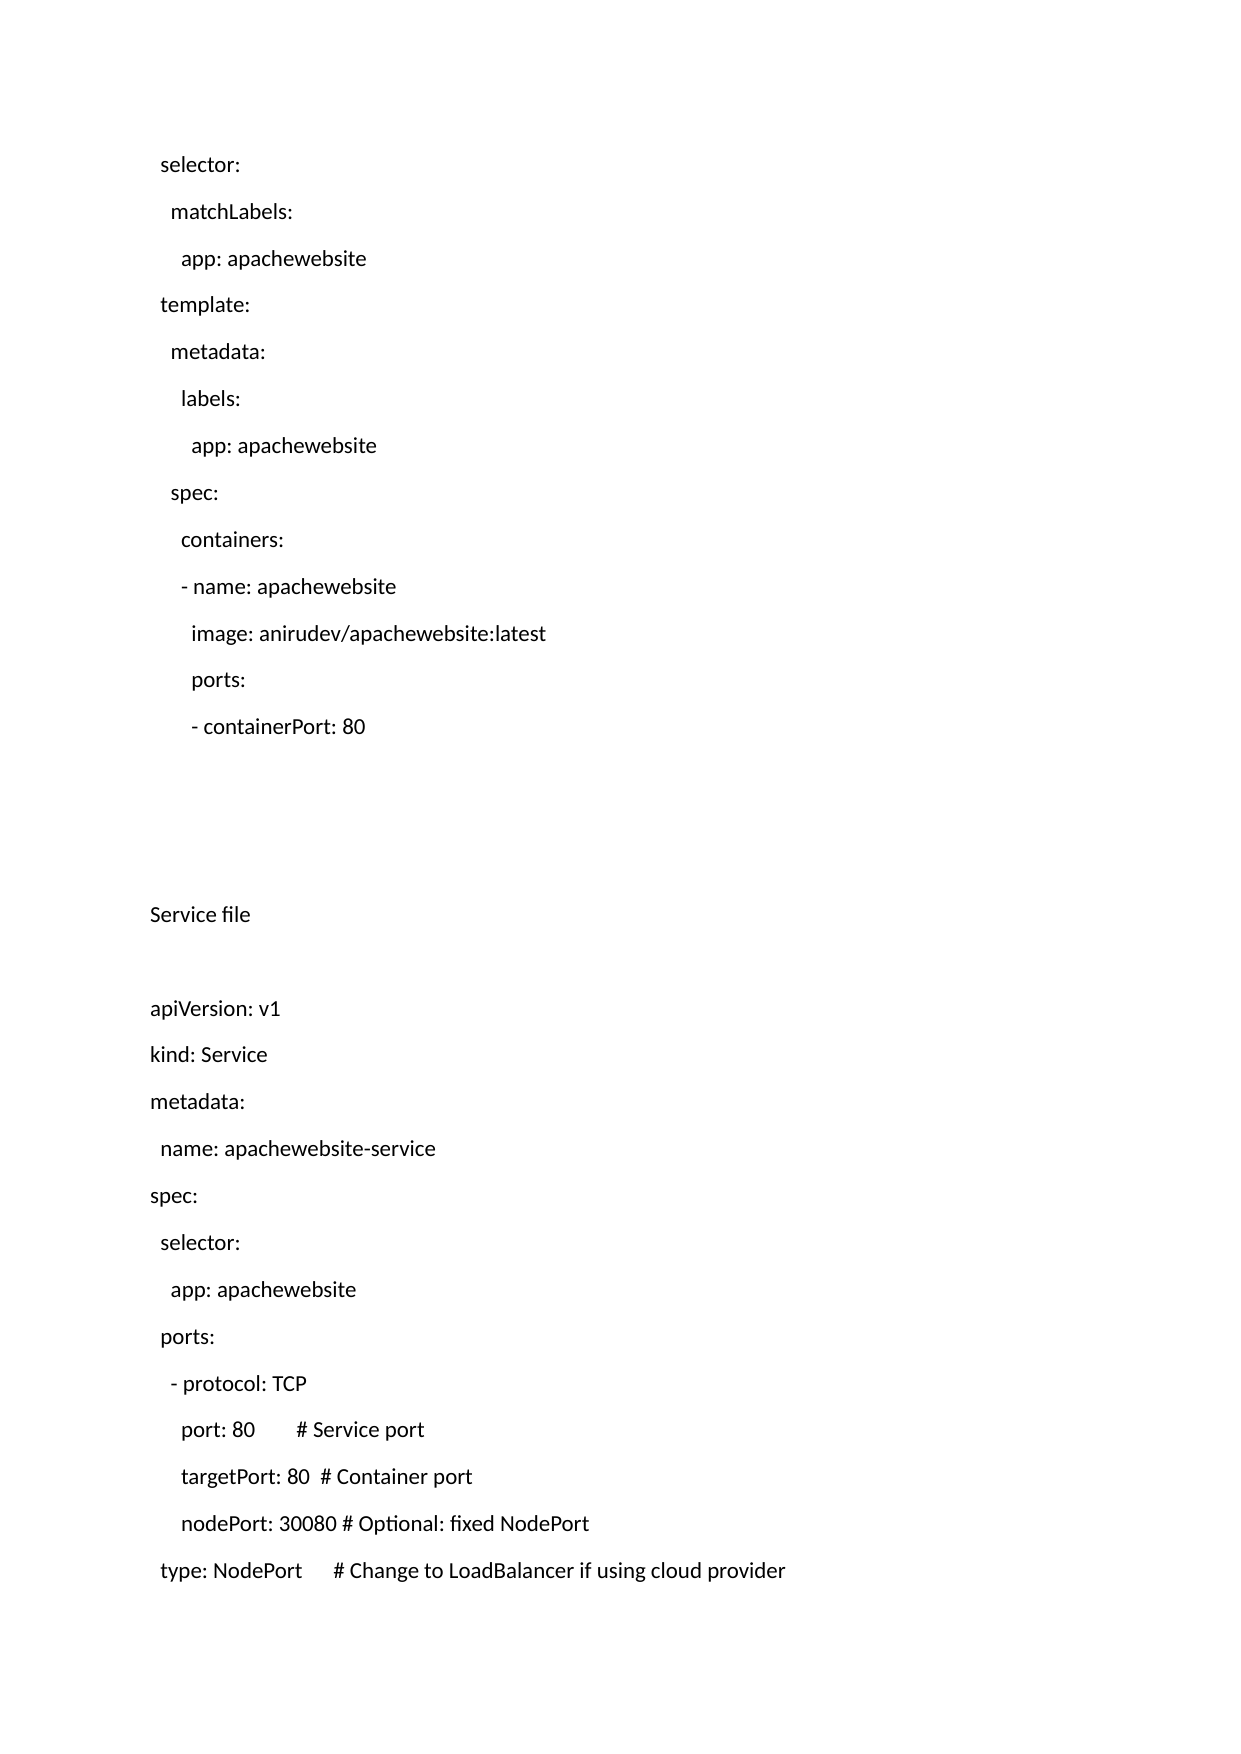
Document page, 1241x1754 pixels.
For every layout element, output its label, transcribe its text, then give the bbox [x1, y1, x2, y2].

text spec: [150, 1181, 1090, 1209]
text ports: [150, 1322, 1090, 1350]
text apiVersion: v1 [150, 994, 1090, 1022]
text app: apachewebsite [150, 1275, 1090, 1303]
text template: [150, 291, 1090, 319]
text containers: [150, 525, 1090, 553]
text kind: Service [150, 1041, 1090, 1069]
text image: anirudev/apachewebsite:latest [150, 619, 1090, 647]
text port: 80 # Service port [150, 1416, 1090, 1444]
text nodePort: 30080 # Optional: fixed NodePort [150, 1509, 1090, 1537]
text - protocol: TCP [150, 1369, 1090, 1397]
text app: apachewebsite [150, 244, 1090, 272]
text - name: apachewebsite [150, 572, 1090, 600]
text - containerPort: 80 [150, 712, 1090, 741]
text ports: [150, 666, 1090, 694]
text metadata: [150, 337, 1090, 366]
text labels: [150, 384, 1090, 412]
text app: apachewebsite [150, 431, 1090, 459]
text matchLabels: [150, 197, 1090, 225]
text metadata: [150, 1087, 1090, 1116]
text selector: [150, 1228, 1090, 1256]
text type: NodePort # Change to LoadBalancer if using cloud provider [150, 1556, 1090, 1584]
text selector: [150, 150, 1090, 178]
text name: apachewebsite-service [150, 1134, 1090, 1162]
text targetPort: 80 # Container port [150, 1462, 1090, 1491]
text Service file [150, 900, 1090, 928]
text spec: [150, 478, 1090, 506]
